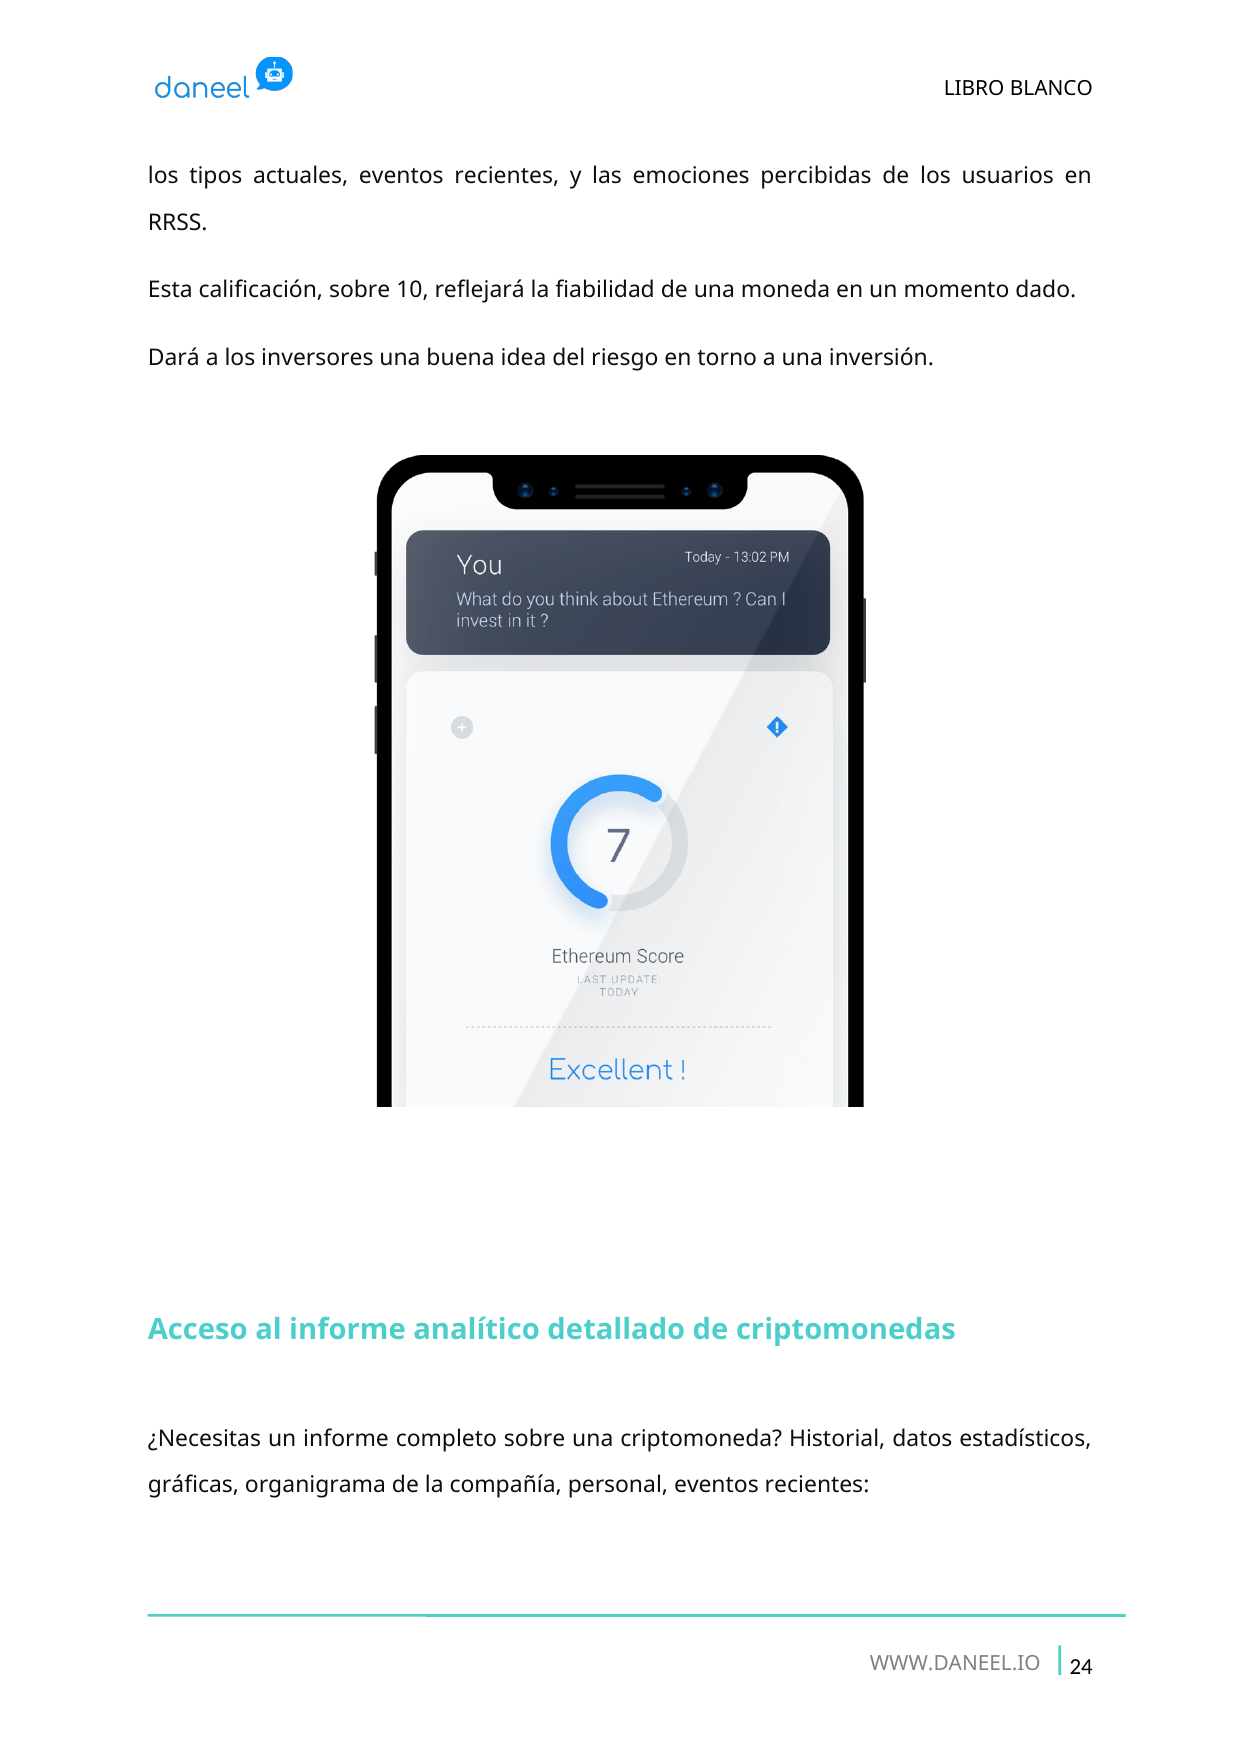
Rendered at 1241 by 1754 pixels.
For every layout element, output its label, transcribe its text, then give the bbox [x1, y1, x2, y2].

picture [155, 57, 293, 98]
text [148, 158, 1093, 237]
text Dará a los inversores una buena idea del riesgo en torno a una inversión. [148, 341, 1092, 372]
text Esta calificación, sobre 10, reflejará la fiabilidad de una moneda en un momento dado. [148, 273, 1093, 304]
text ¿Necesitas un informe completo sobre una criptomoneda? Historial, datos estadísticos, gráficas, organigrama de la compañía, personal, eventos recientes: [148, 1422, 1093, 1500]
subtitle Acceso al informe analítico detallado de criptomonedas [148, 1308, 1092, 1348]
picture [374, 455, 866, 1107]
